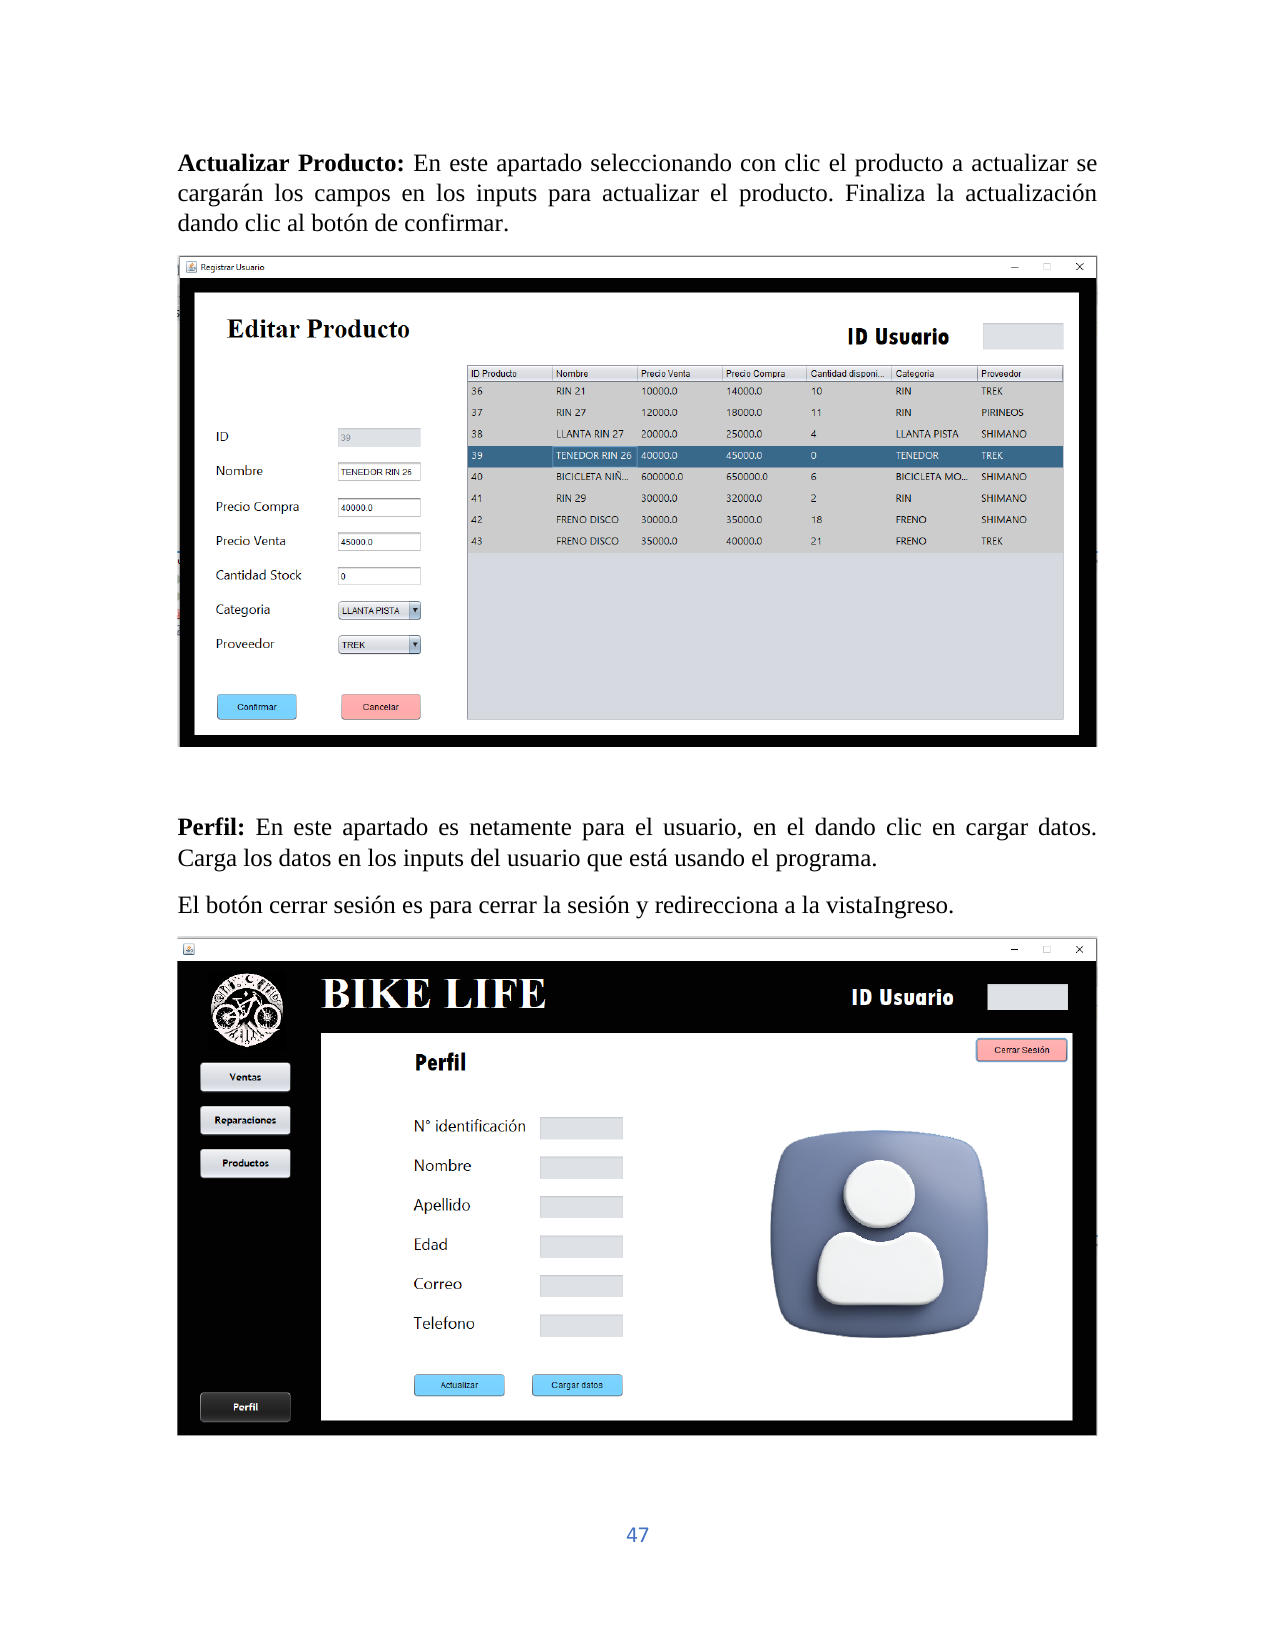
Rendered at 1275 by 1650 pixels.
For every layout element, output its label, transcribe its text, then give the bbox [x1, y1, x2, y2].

text Actualizar Producto: En este apartado seleccionando con clic el producto a actualizar se cargarán los campos en los inputs para actualizar el producto. Finaliza la actualización dando clic al botón de confirmar. [177, 148, 1098, 237]
text El botón cerrar sesión es para cerrar la sesión y redirecciona a la vistaIngreso. [177, 890, 1098, 918]
text Perfil: En este apartado es netamente para el usuario, en el dando clic en cargar datos. Carga los datos en los inputs del usuario que está usando el programa. [177, 812, 1098, 871]
picture [177, 936, 1098, 1436]
picture [177, 255, 1098, 747]
